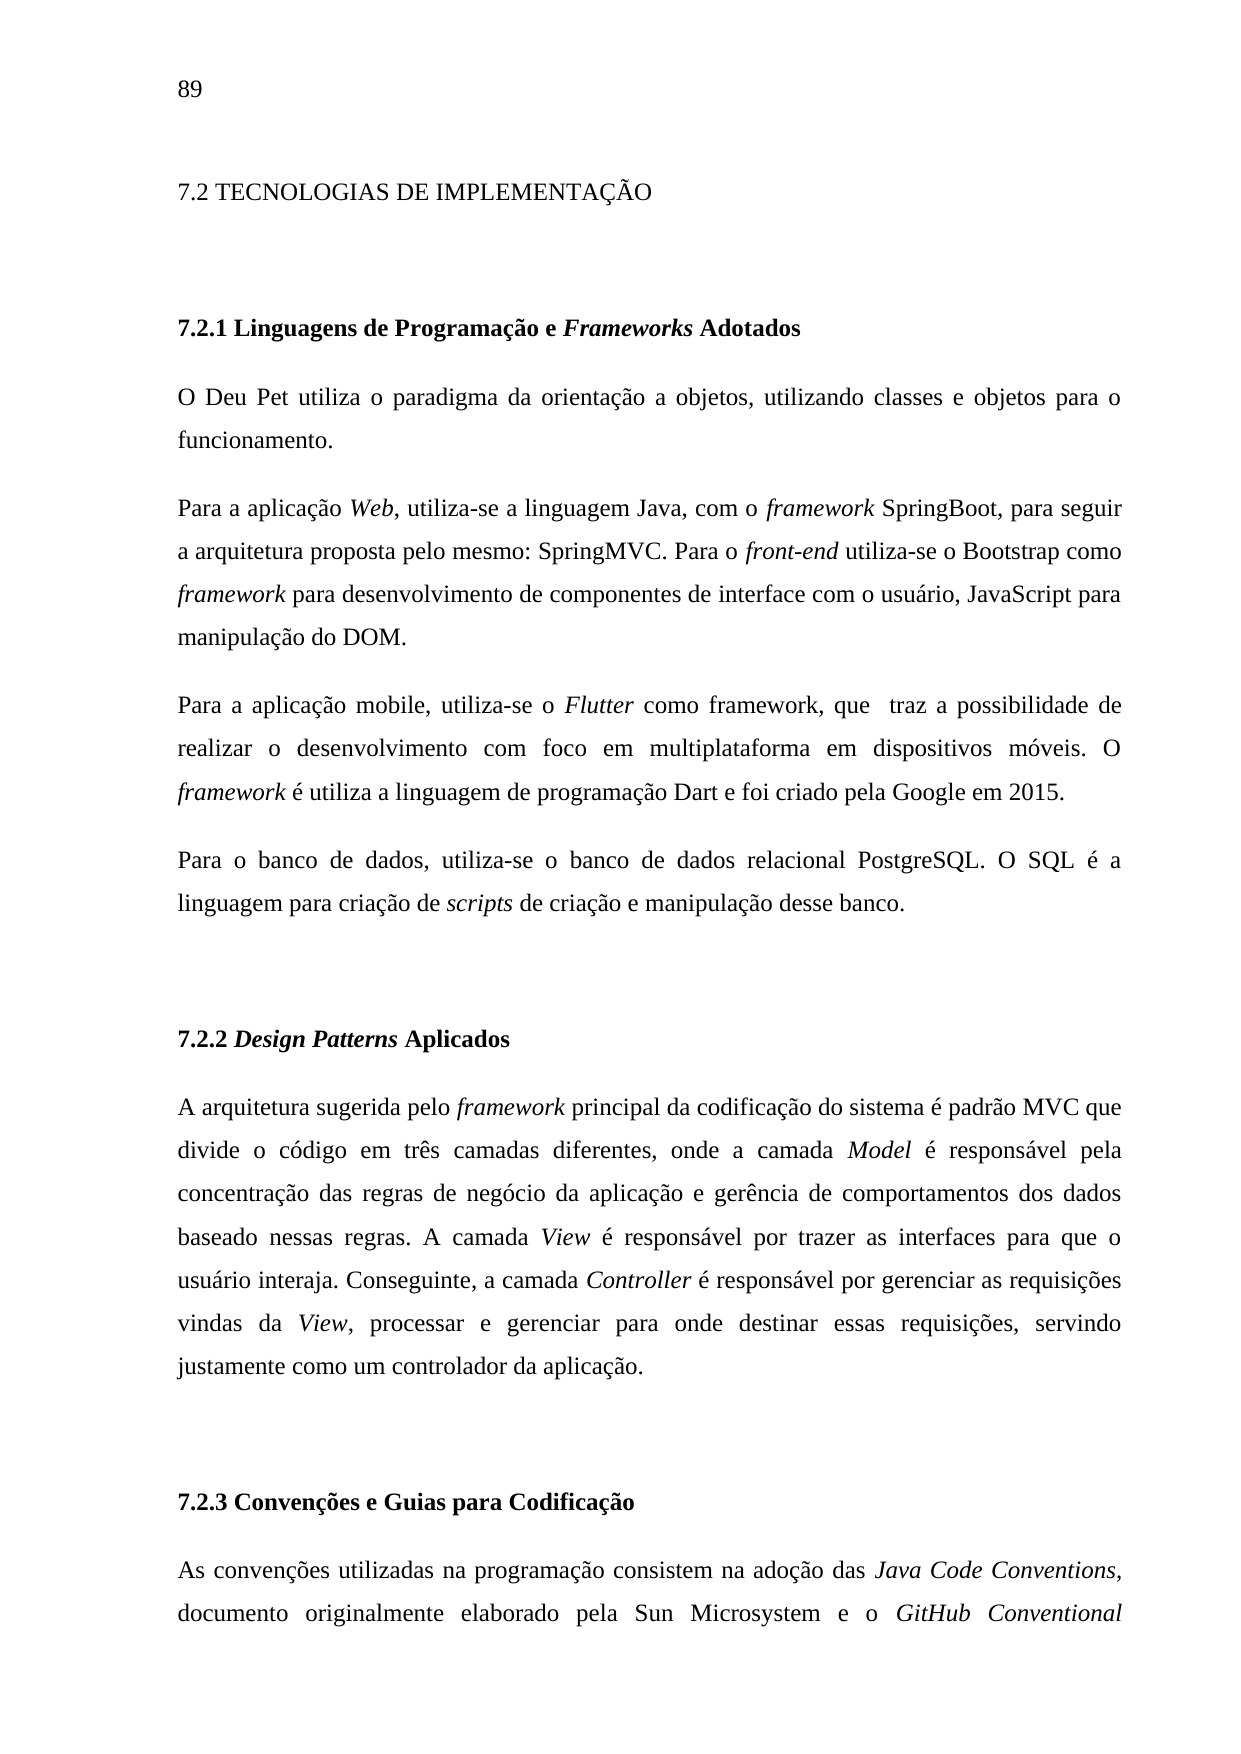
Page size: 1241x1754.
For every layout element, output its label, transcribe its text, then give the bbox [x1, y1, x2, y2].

text Para o banco de dados, utiliza-se o banco de dados relacional PostgreSQL. O SQL é a linguagem para criação de scripts de criação e manipulação desse banco. [177, 845, 1122, 917]
text A arquitetura sugerida pelo framework principal da codificação do sistema é padrão MVC que divide o código em três camadas diferentes, onde a camada Model é responsável pela concentração das regras de negócio da aplicação e gerência de comportamentos dos dados baseado nessas regras. A camada View é responsável por trazer as interfaces para que o usuário interaja. Conseguinte, a camada Controller é responsável por gerenciar as requisições vindas da View, processar e gerenciar para onde destinar essas requisições, servindo justamente como um controlador da aplicação. [177, 1092, 1122, 1380]
subtitle 7.2 TECNOLOGIAS DE IMPLEMENTAÇÃO [177, 177, 1122, 206]
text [177, 1555, 1122, 1627]
text O Deu Pet utiliza o paradigma da orientação a objetos, utilizando classes e objetos para o funcionamento. [177, 382, 1122, 453]
text Para a aplicação mobile, utiliza-se o Flutter como framework, que traz a possibilidade de realizar o desenvolvimento com foco em multiplataforma em dispositivos móveis. O framework é utiliza a linguagem de programação Dart e foi criado pela Google em 2015. [177, 690, 1122, 805]
subtitle 7.2.2 Design Patterns Aplicados [177, 1024, 1122, 1053]
text Para a aplicação Web, utiliza-se a linguagem Java, com o framework SpringBoot, para seguir a arquitetura proposta pelo mesmo: SpringMVC. Para o front-end utiliza-se o Bootstrap como framework para desenvolvimento de componentes de interface com o usuário, JavaScript para manipulação do DOM. [177, 493, 1122, 651]
subtitle 7.2.1 Linguagens de Programação e Frameworks Adotados [177, 313, 1122, 342]
subtitle 7.2.3 Convenções e Guias para Codificação [177, 1487, 1122, 1516]
